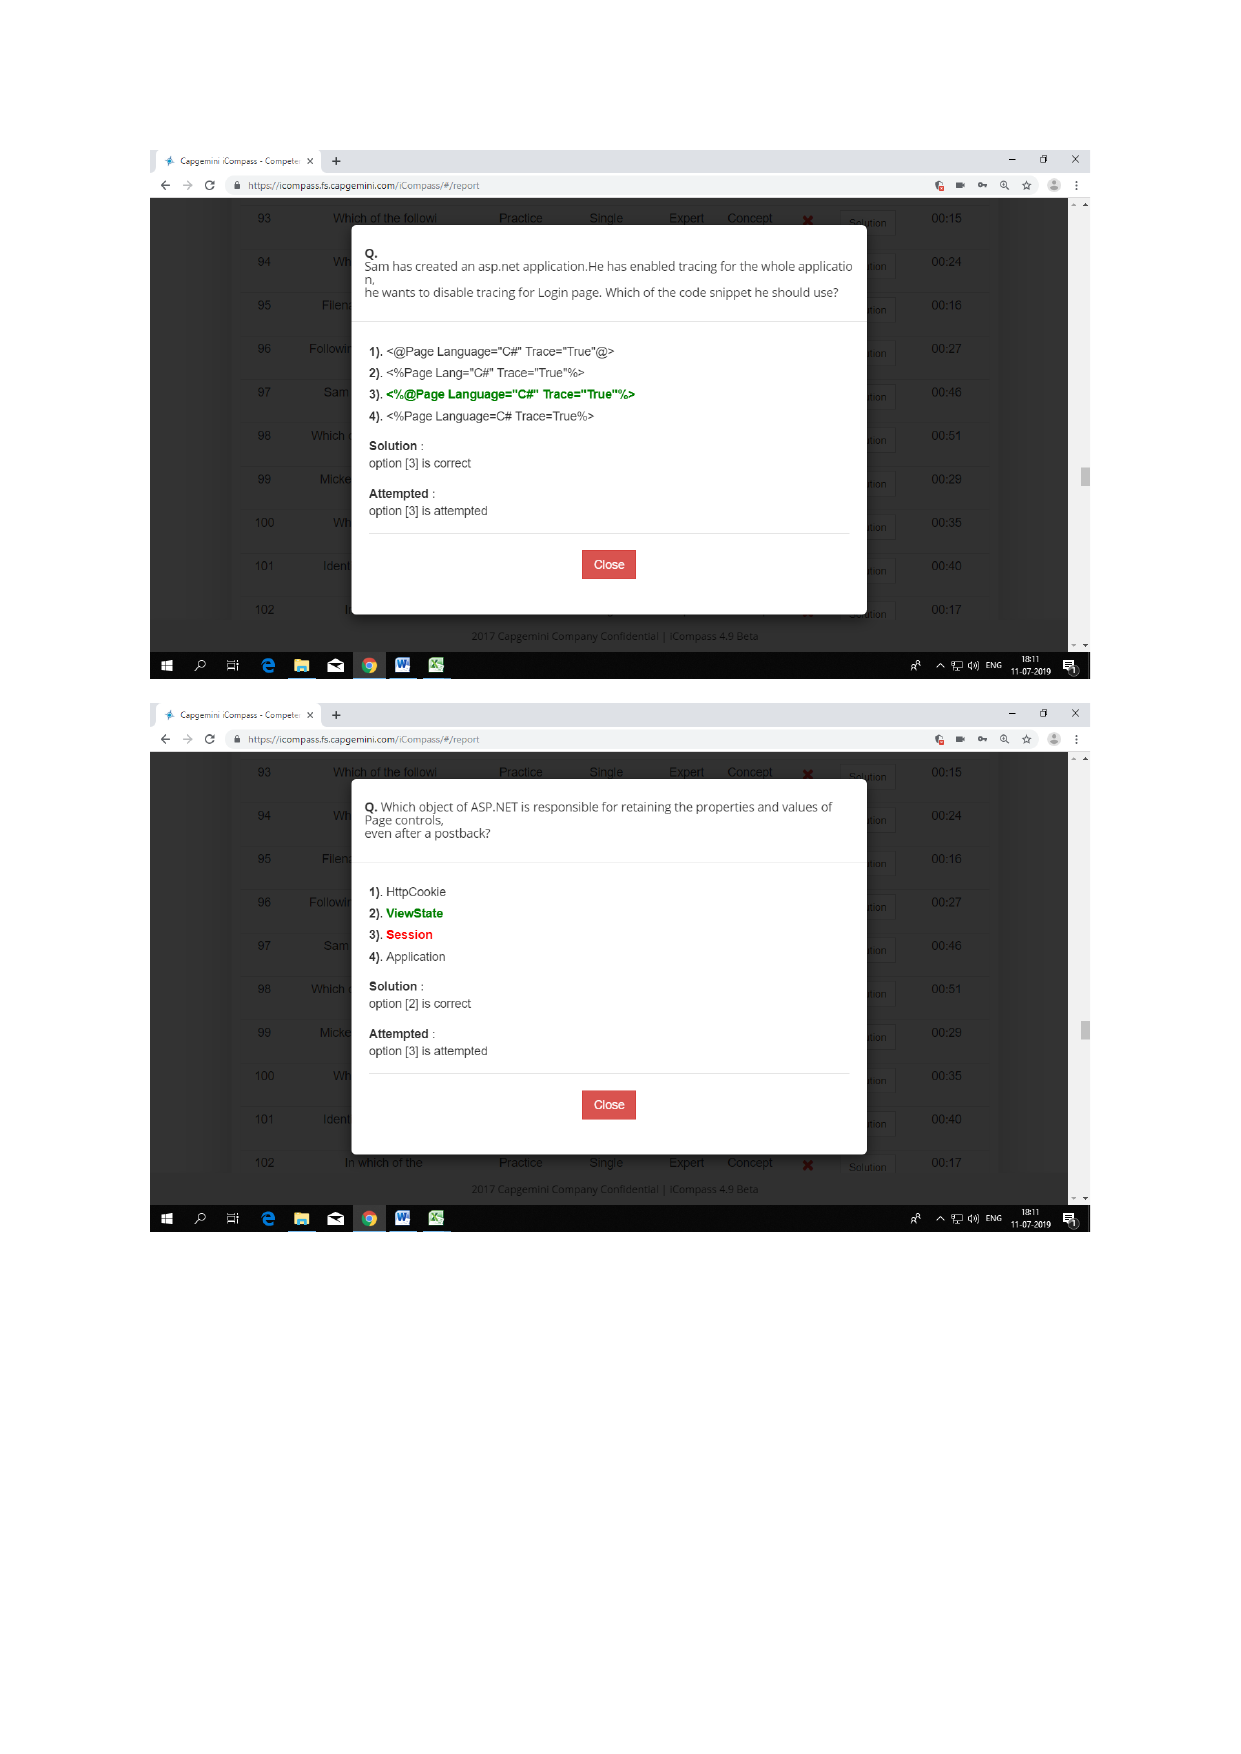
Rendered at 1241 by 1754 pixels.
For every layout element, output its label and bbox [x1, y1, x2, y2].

picture [150, 150, 1091, 679]
picture [150, 703, 1091, 1232]
